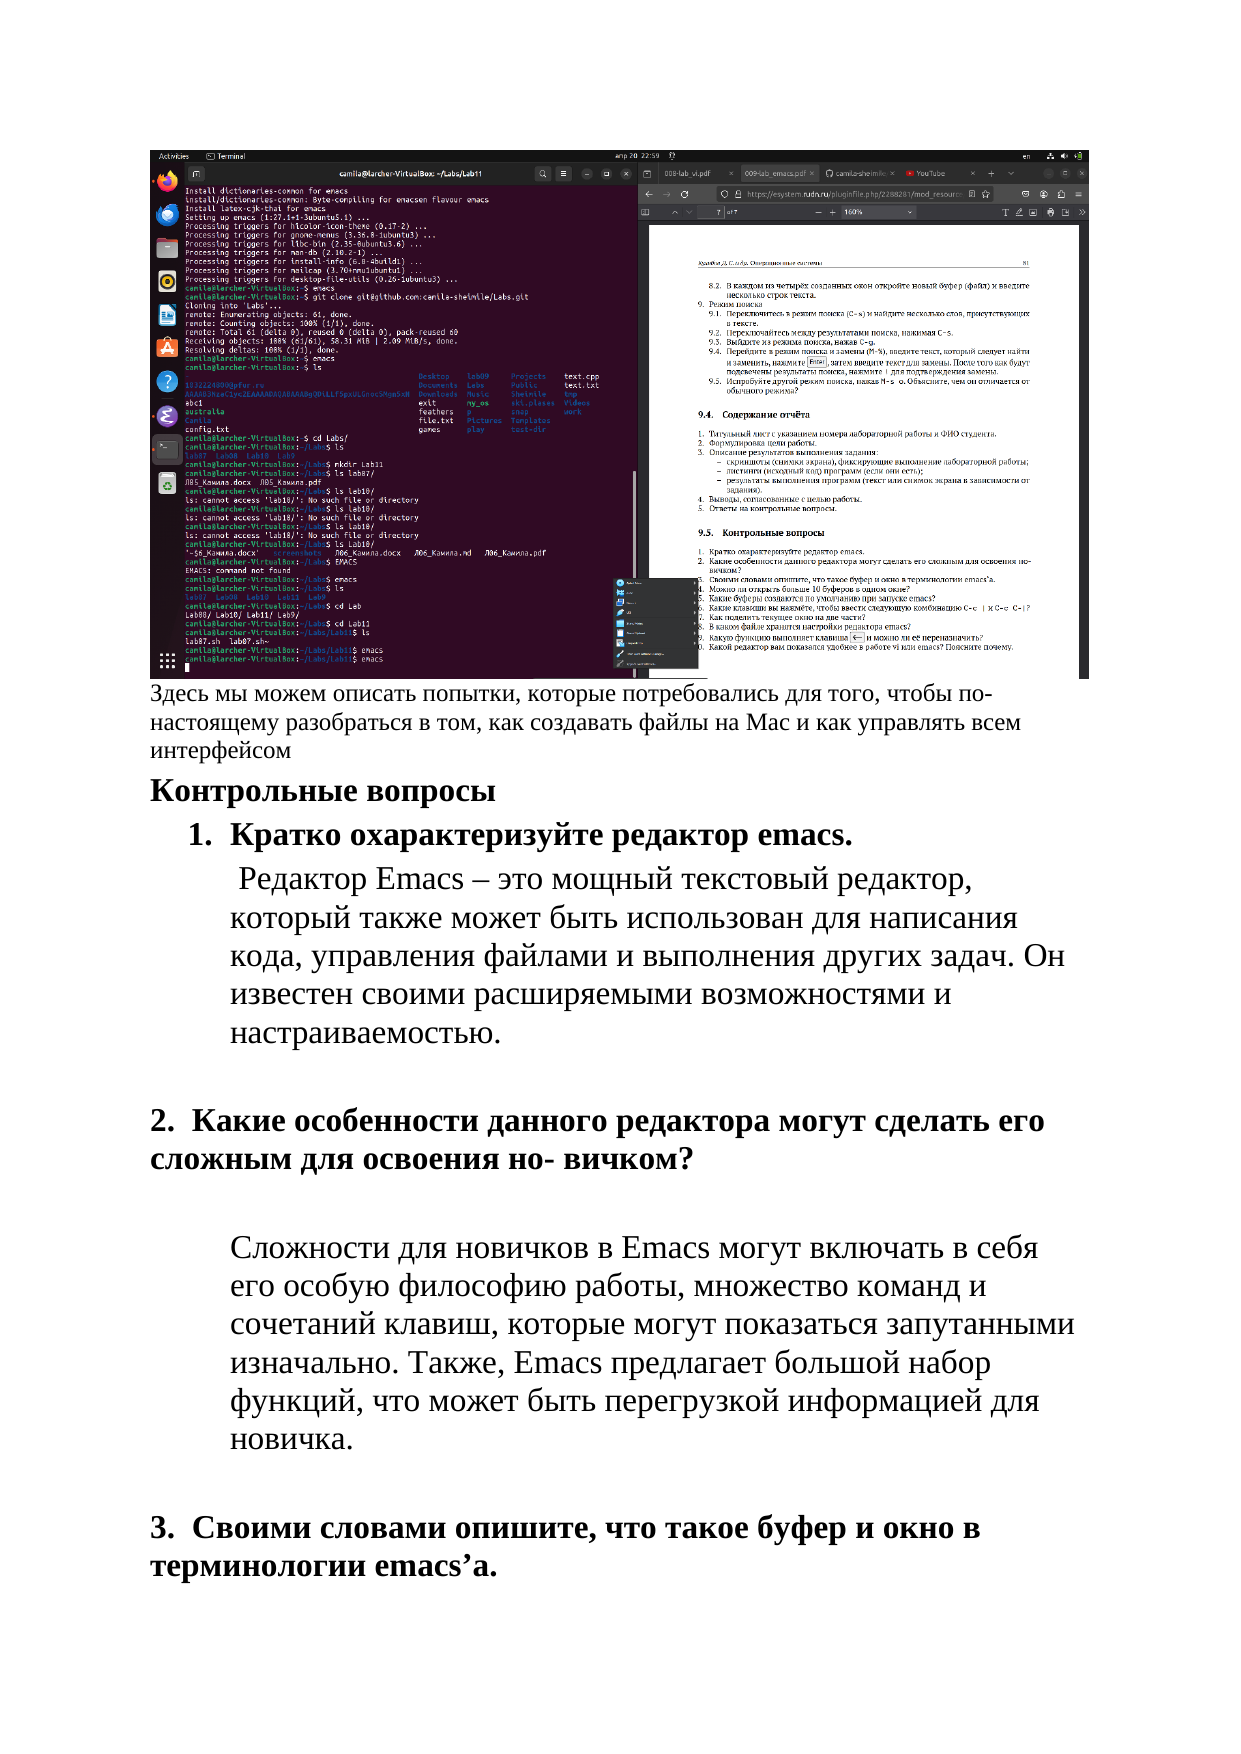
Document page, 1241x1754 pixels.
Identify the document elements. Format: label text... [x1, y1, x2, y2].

picture [150, 150, 1089, 679]
list Кратко охарактеризуйте редактор emacs. [187, 814, 1090, 853]
text Контрольные вопросы [150, 770, 1090, 808]
text 3. Своими словами опишите, что такое буфер и окно в терминологии emacs’а. [150, 1507, 1090, 1583]
text Сложности для новичков в Emacs могут включать в себя его особую философию работы, множество команд и сочетаний клавиш, которые могут показаться запутанными изначально. Также, Emacs предлагает большой набор функций, что может быть перегрузкой информацией для новичка. [230, 1227, 1090, 1457]
text Редактор Emacs – это мощный текстовый редактор, который также может быть использован для написания кода, управления файлами и выполнения других задач. Он известен своими расширяемыми возможностями и настраиваемостью. [230, 858, 1090, 1050]
text Здесь мы можем описать попытки, которые потребовались для того, чтобы по-настоящему разобраться в том, как создавать файлы на Mac и как управлять всем интерфейсом [150, 678, 1090, 764]
text 2. Какие особенности данного редактора могут сделать его сложным для освоения но- вичком? [150, 1100, 1090, 1177]
